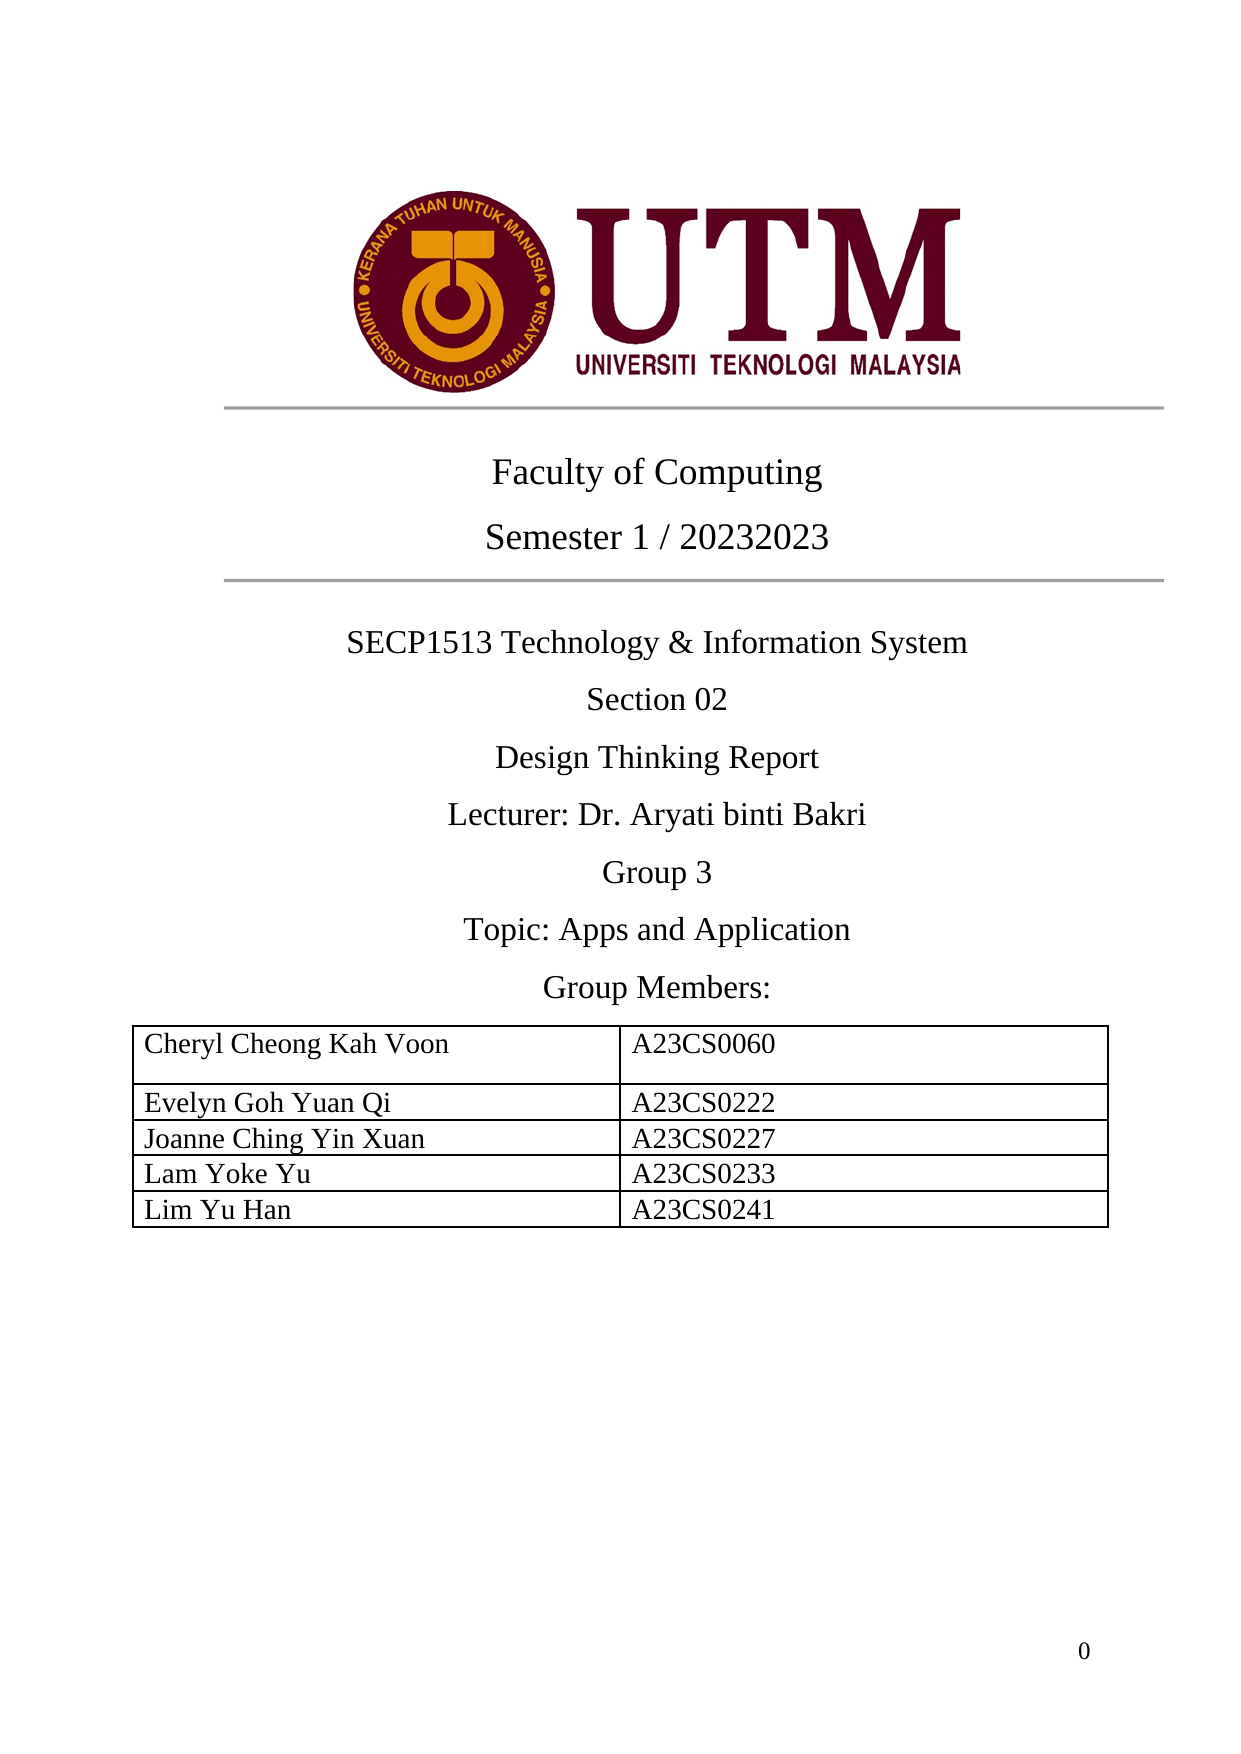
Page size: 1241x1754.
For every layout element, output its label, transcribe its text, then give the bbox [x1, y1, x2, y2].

table_cell A23CS0241 [621, 1192, 1107, 1226]
text SECP1513 Technology & Information System [150, 622, 1090, 660]
table_cell Evelyn Goh Yuan Qi [134, 1085, 619, 1119]
picture [353, 191, 961, 394]
text Lecturer: Dr. Aryati binti Bakri [150, 794, 1090, 833]
text Group 3 [150, 852, 1090, 890]
text Topic: Apps and Application [150, 909, 1090, 948]
table_header Cheryl Cheong Kah Voon [134, 1027, 619, 1083]
text Faculty of Computing [150, 449, 1090, 493]
table_cell Lam Yoke Yu [134, 1156, 619, 1190]
table_header A23CS0060 [621, 1027, 1107, 1083]
text Group Members: [150, 967, 1090, 1005]
table_cell A23CS0227 [621, 1121, 1107, 1154]
table_cell A23CS0222 [621, 1085, 1107, 1119]
table_cell Joanne Ching Yin Xuan [134, 1121, 619, 1154]
text Semester 1 / 20232023 [150, 514, 1090, 557]
table_cell A23CS0233 [621, 1156, 1107, 1190]
text Section 02 [150, 679, 1090, 718]
text Design Thinking Report [150, 737, 1090, 775]
table_cell Lim Yu Han [134, 1192, 619, 1226]
